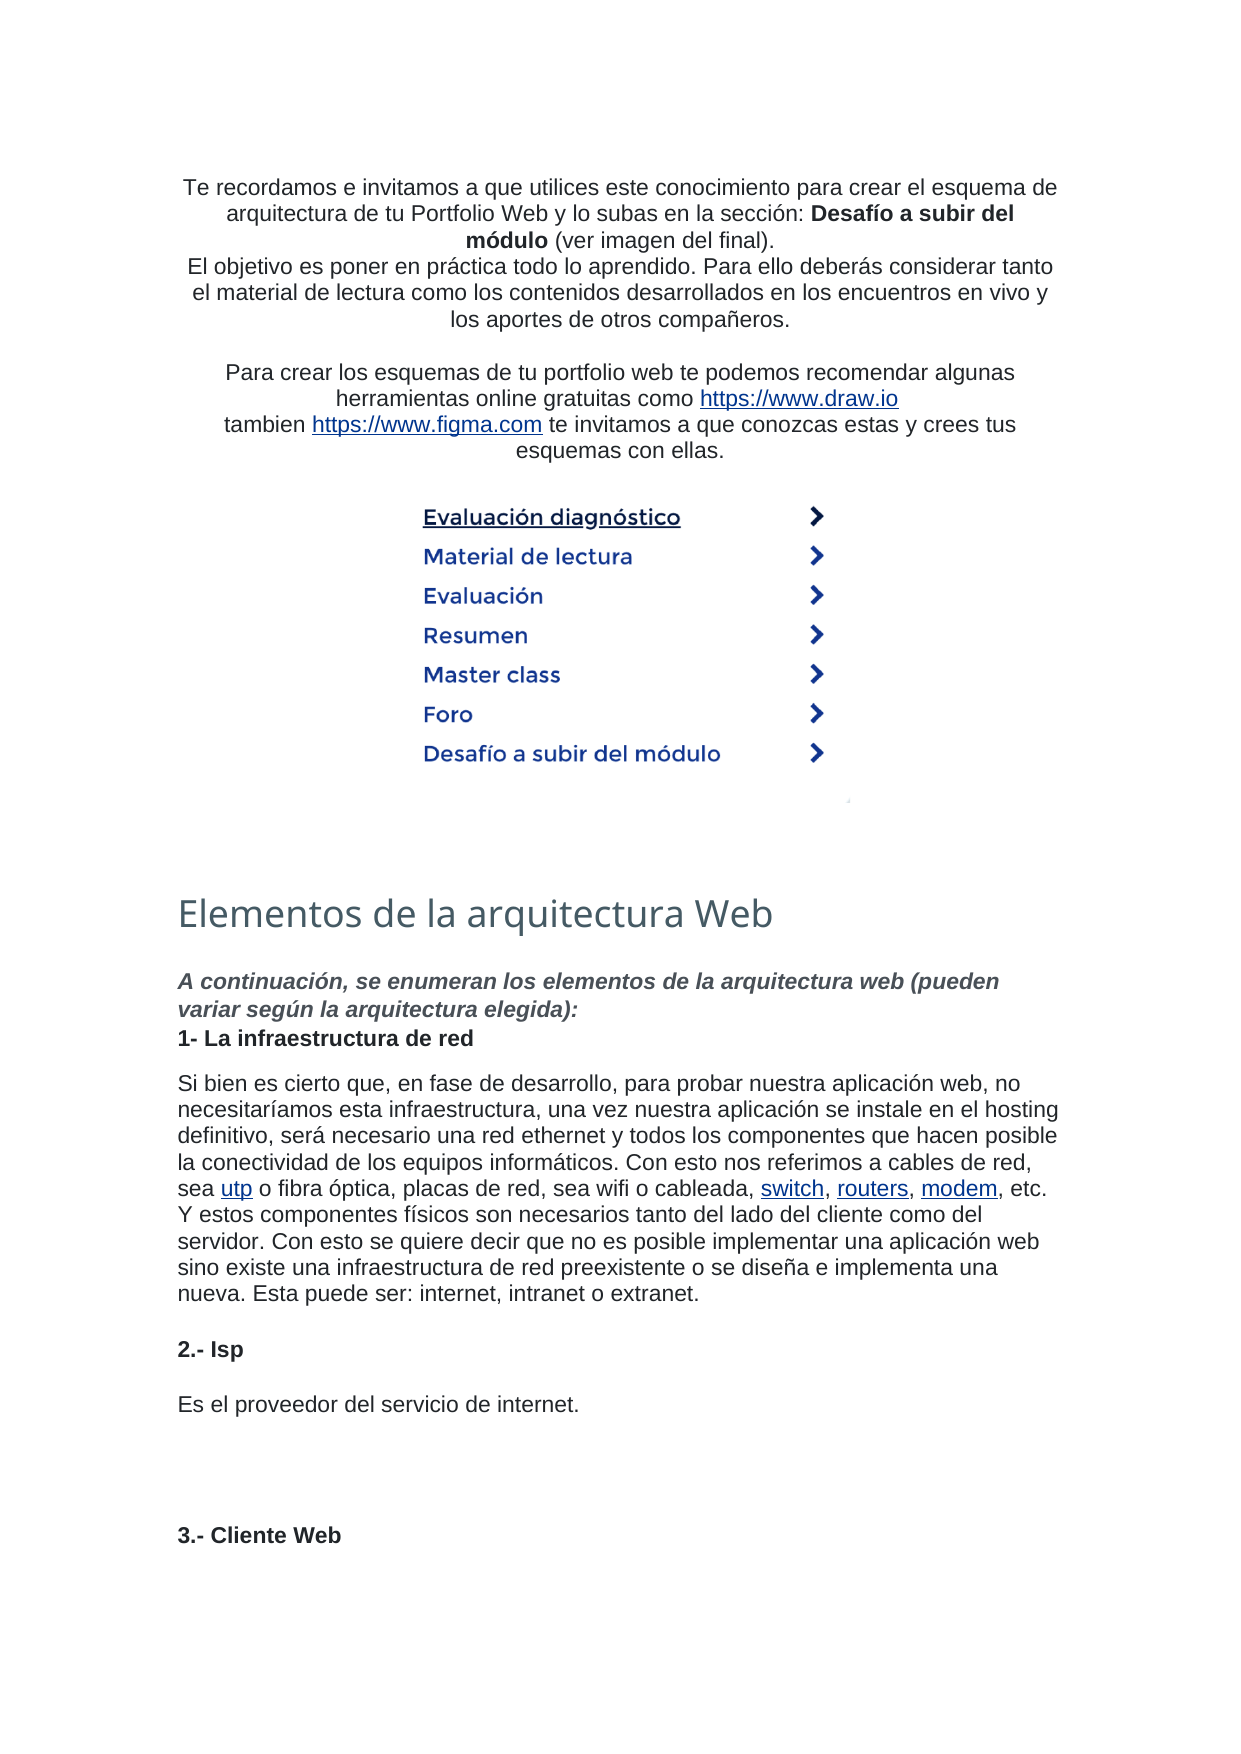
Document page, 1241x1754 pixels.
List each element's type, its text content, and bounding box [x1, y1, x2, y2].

text 1- La infraestructura de red [177, 1024, 1063, 1051]
text 2.- Isp [177, 1336, 1063, 1362]
picture [390, 490, 851, 803]
text Te recordamos e invitamos a que utilices este conocimiento para crear el esquema de arquitectura de tu Portfolio Web y lo subas en la sección: Desafío a subir del módulo (ver imagen del final). El objetivo es poner en práctica todo lo aprendido. Para ello deberás considerar tanto el material de lectura como los contenidos desarrollados en los encuentros en vivo y los aportes de otros compañeros. Para crear los esquemas de tu portfolio web te podemos recomendar algunas herramientas online gratuitas como https://www.draw.io tambien https://www.figma.com te invitamos a que conozcas estas y crees tus esquemas con ellas. [177, 148, 1063, 803]
subtitle Elementos de la arquitectura Web [177, 887, 1063, 938]
text 3.- Cliente Web [177, 1522, 1063, 1549]
text Si bien es cierto que, en fase de desarrollo, para probar nuestra aplicación web, no necesitaríamos esta infraestructura, una vez nuestra aplicación se instale en el hosting definitivo, será necesario una red ethernet y todos los componentes que hacen posible la conectividad de los equipos informáticos. Con esto nos referimos a cables de red, sea utp o fibra óptica, placas de red, sea wifi o cableada, switch, routers, modem, etc. Y estos componentes físicos son necesarios tanto del lado del cliente como del servidor. Con esto se quiere decir que no es posible implementar una aplicación web sino existe una infraestructura de red preexistente o se diseña e implementa una nueva. Esta puede ser: internet, intranet o extranet. [177, 1069, 1063, 1307]
text Es el proveedor del servicio de internet. [177, 1391, 1063, 1418]
subtitle A continuación, se enumeran los elementos de la arquitectura web (pueden variar según la arquitectura elegida): [177, 968, 1063, 1022]
